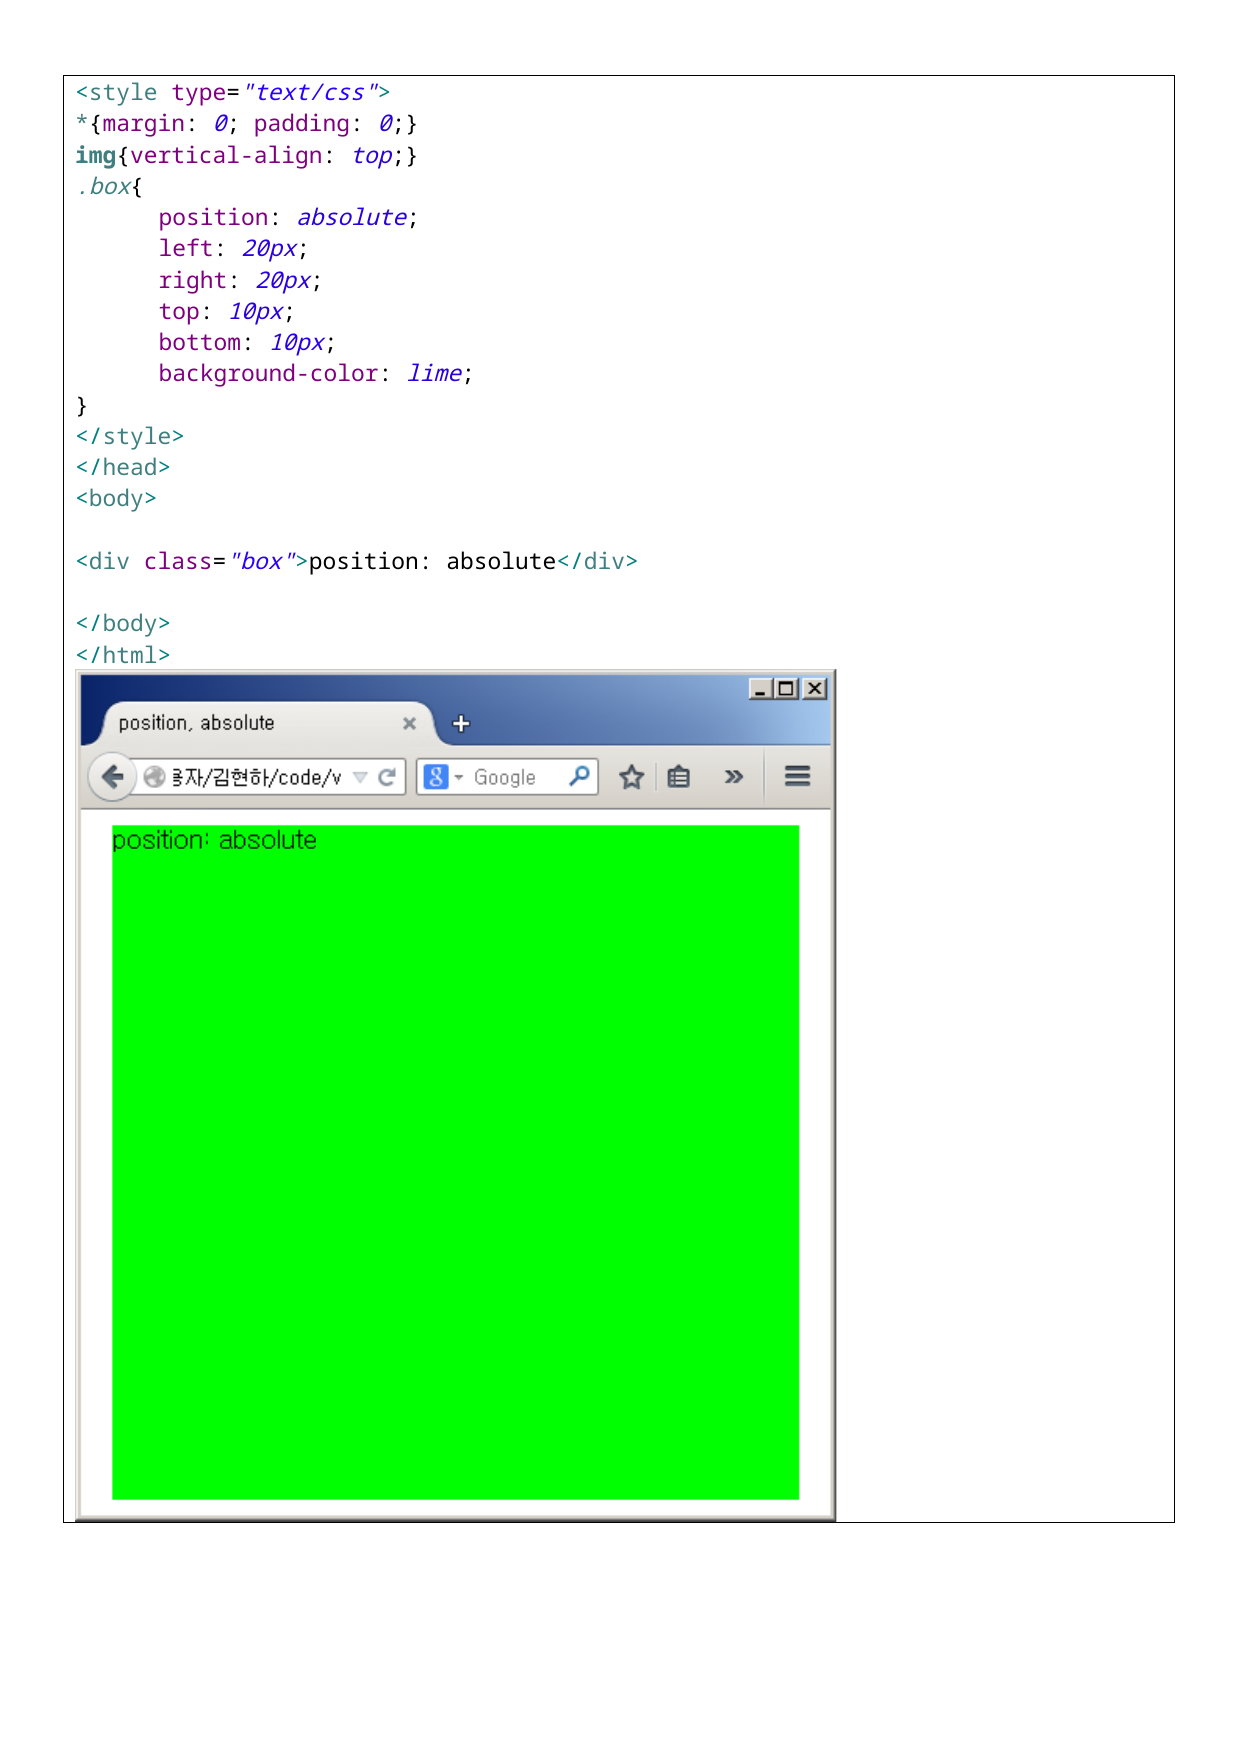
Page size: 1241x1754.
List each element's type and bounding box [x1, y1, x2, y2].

table_header [64, 76, 1174, 1522]
picture [75, 669, 837, 1522]
